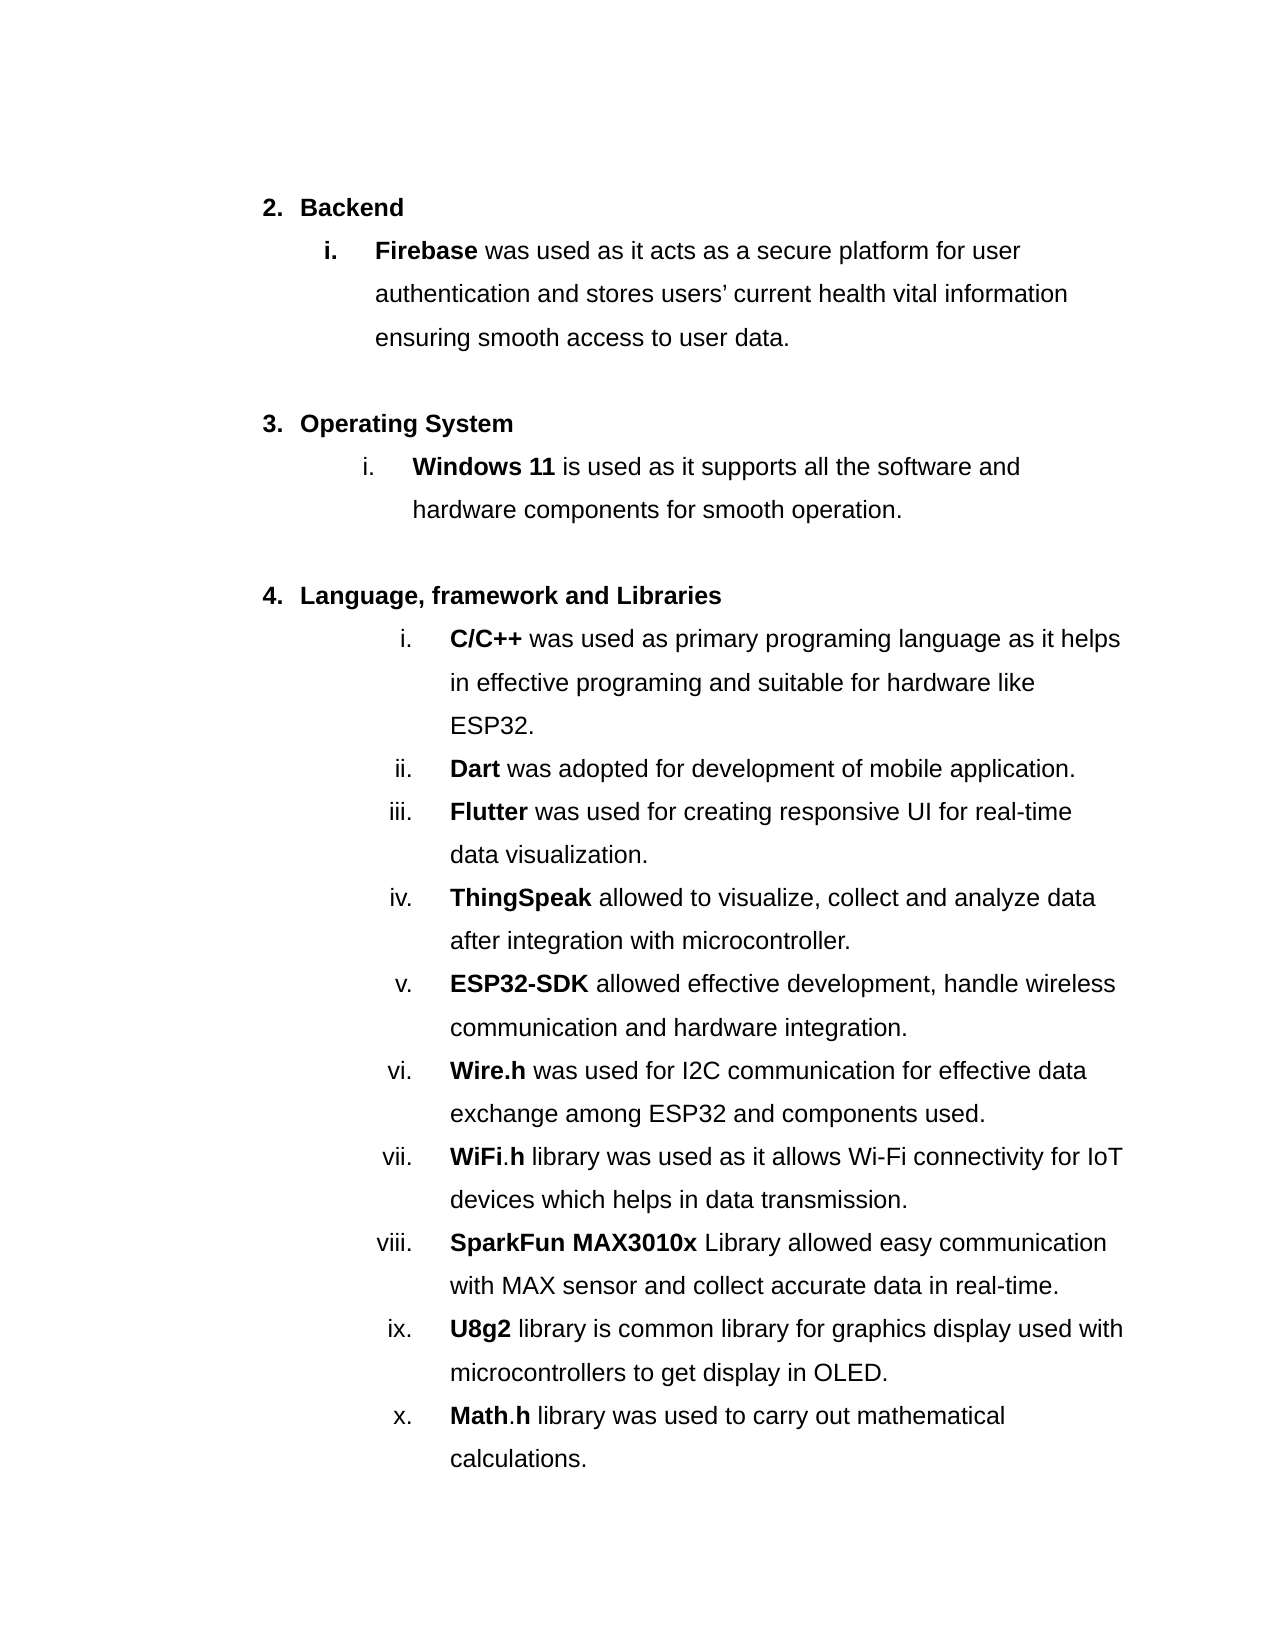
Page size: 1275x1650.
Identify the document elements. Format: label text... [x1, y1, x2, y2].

list Wire.h was used for I2C communication for effective data exchange among ESP32 and components used. [412, 1056, 1125, 1127]
list ESP32-SDK allowed effective development, handle wireless communication and hardware integration. [412, 969, 1125, 1041]
list Dart was adopted for development of mobile application. [412, 754, 1125, 782]
list Windows 11 is used as it supports all the software and hardware components for smooth operation. [375, 452, 1125, 524]
list Operating System [262, 409, 1125, 437]
list Backend [262, 193, 1125, 222]
list Math.h library was used to carry out mathematical calculations. [412, 1401, 1125, 1472]
list WiFi.h library was used as it allows Wi-Fi connectivity for IoT devices which helps in data transmission. [412, 1142, 1125, 1214]
list C/C++ was used as primary programing language as it helps in effective programing and suitable for hardware like ESP32. [412, 624, 1125, 739]
list ThingSpeak allowed to visualize, collect and analyze data after integration with microcontroller. [412, 883, 1125, 955]
list Language, framework and Libraries [262, 581, 1125, 610]
list Flutter was used for creating responsive UI for real-time data visualization. [412, 797, 1125, 869]
list SparkFun MAX3010x Library allowed easy communication with MAX sensor and collect accurate data in real-time. [412, 1228, 1125, 1300]
list U8g2 library is common library for graphics display used with microcontrollers to get display in OLED. [412, 1314, 1125, 1386]
list Firebase was used as it acts as a secure platform for user authentication and stores users’ current health vital information ensuring smooth access to user data. [337, 236, 1125, 351]
